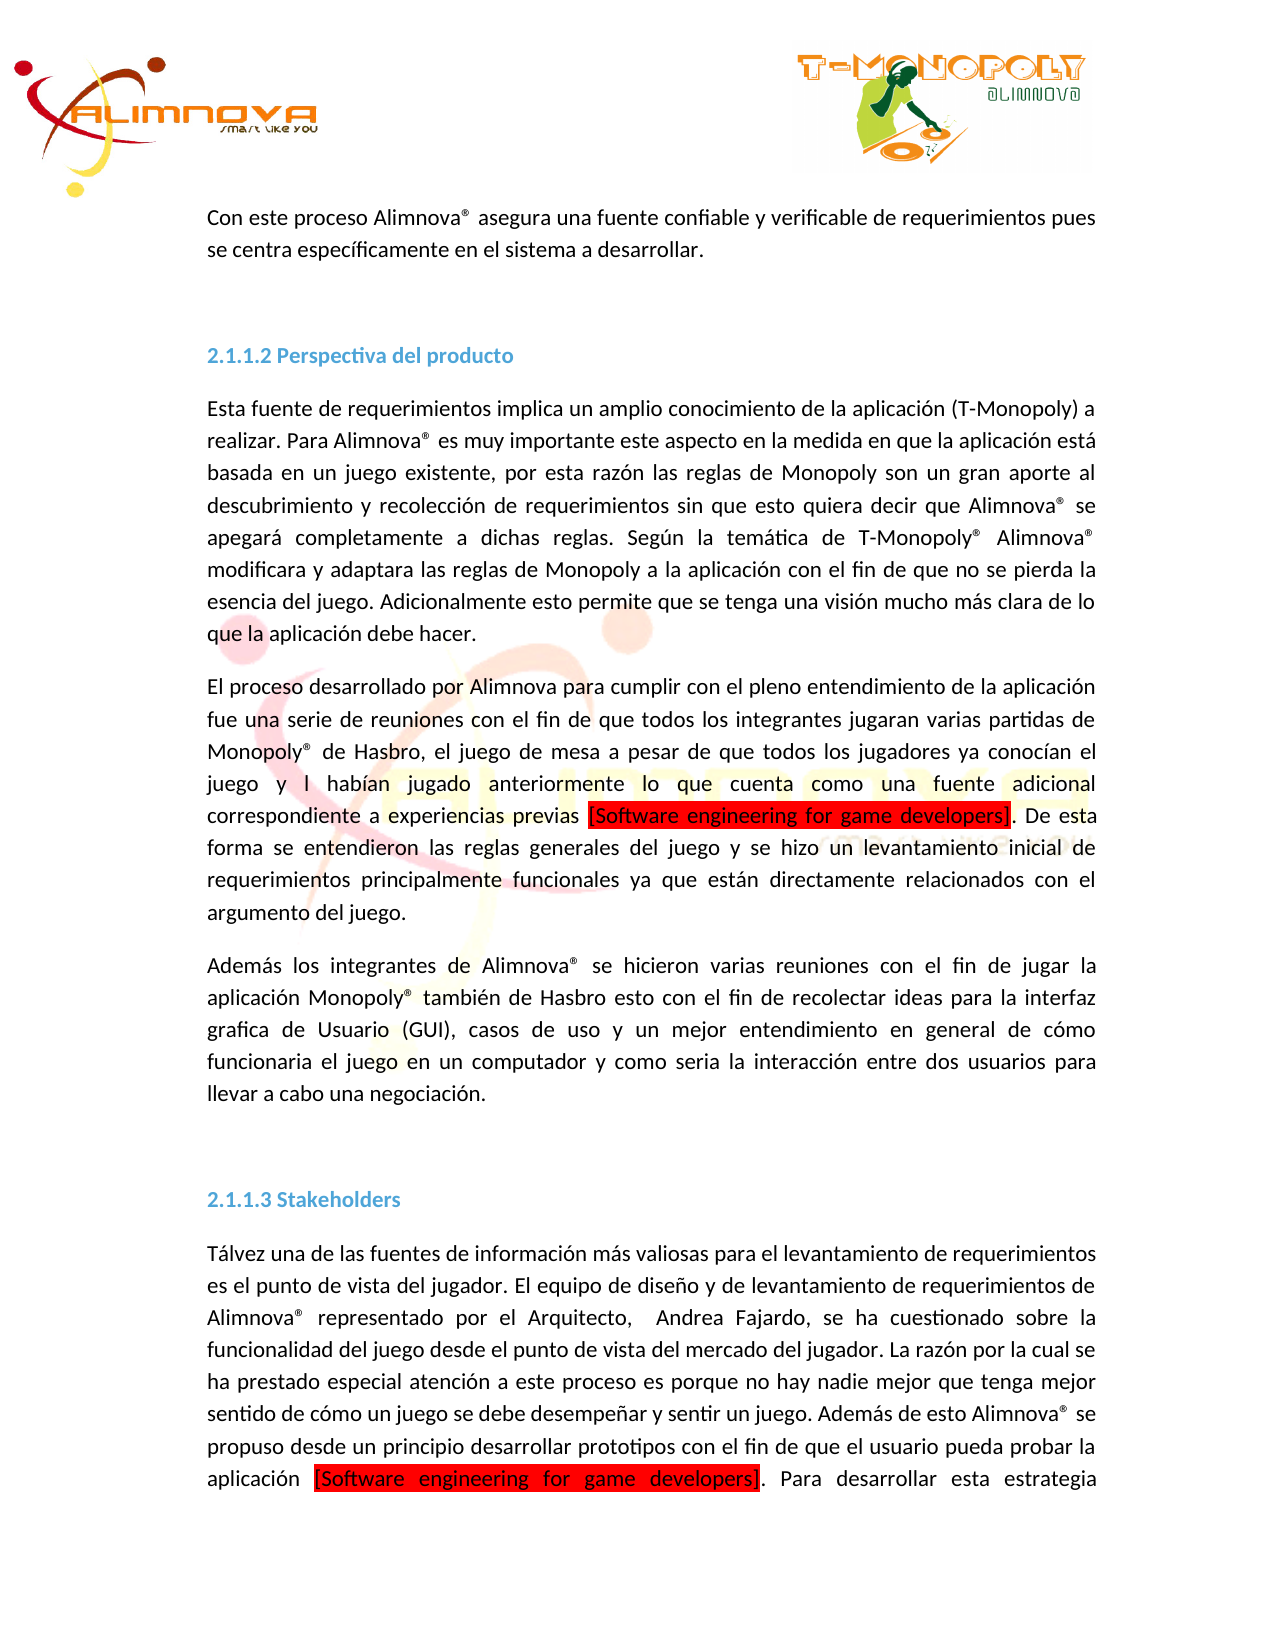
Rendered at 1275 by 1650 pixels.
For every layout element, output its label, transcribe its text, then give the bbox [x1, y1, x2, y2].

picture [10, 55, 319, 199]
text Además los integrantes de Alimnova® se hicieron varias reuniones con el fin de jugar la aplicación Monopoly® también de Hasbro esto con el fin de recolectar ideas para la interfaz grafica de Usuario (GUI), casos de uso y un mejor entendimiento en general de cómo funcionaria el juego en un computador y como seria la interacción entre dos usuarios para llevar a cabo una negociación. [207, 951, 1098, 1108]
subtitle 2.1.1.2 Perspectiva del producto [207, 341, 1098, 369]
picture [792, 40, 1093, 173]
text Esta fuente de requerimientos implica un amplio conocimiento de la aplicación (T-Monopoly) a realizar. Para Alimnova® es muy importante este aspecto en la medida en que la aplicación está basada en un juego existente, por esta razón las reglas de Monopoly son un gran aporte al descubrimiento y recolección de requerimientos sin que esto quiera decir que Alimnova® se apegará completamente a dichas reglas. Según la temática de T-Monopoly® Alimnova® modificara y adaptara las reglas de Monopoly a la aplicación con el fin de que no se pierda la esencia del juego. Adicionalmente esto permite que se tenga una visión mucho más clara de lo que la aplicación debe hacer. [207, 394, 1098, 647]
text El proceso desarrollado por Alimnova para cumplir con el pleno entendimiento de la aplicación fue una serie de reuniones con el fin de que todos los integrantes jugaran varias partidas de Monopoly® de Hasbro, el juego de mesa a pesar de que todos los jugadores ya conocían el juego y l habían jugado anteriormente lo que cuenta como una fuente adicional correspondiente a experiencias previas [Software engineering for game developers]. De esta forma se entendieron las reglas generales del juego y se hizo un levantamiento inicial de requerimientos principalmente funcionales ya que están directamente relacionados con el argumento del juego. [207, 672, 1098, 926]
subtitle 2.1.1.3 Stakeholders [207, 1186, 1098, 1214]
text Con este proceso Alimnova® asegura una fuente confiable y verificable de requerimientos pues se centra específicamente en el sistema a desarrollar. [207, 177, 1098, 263]
